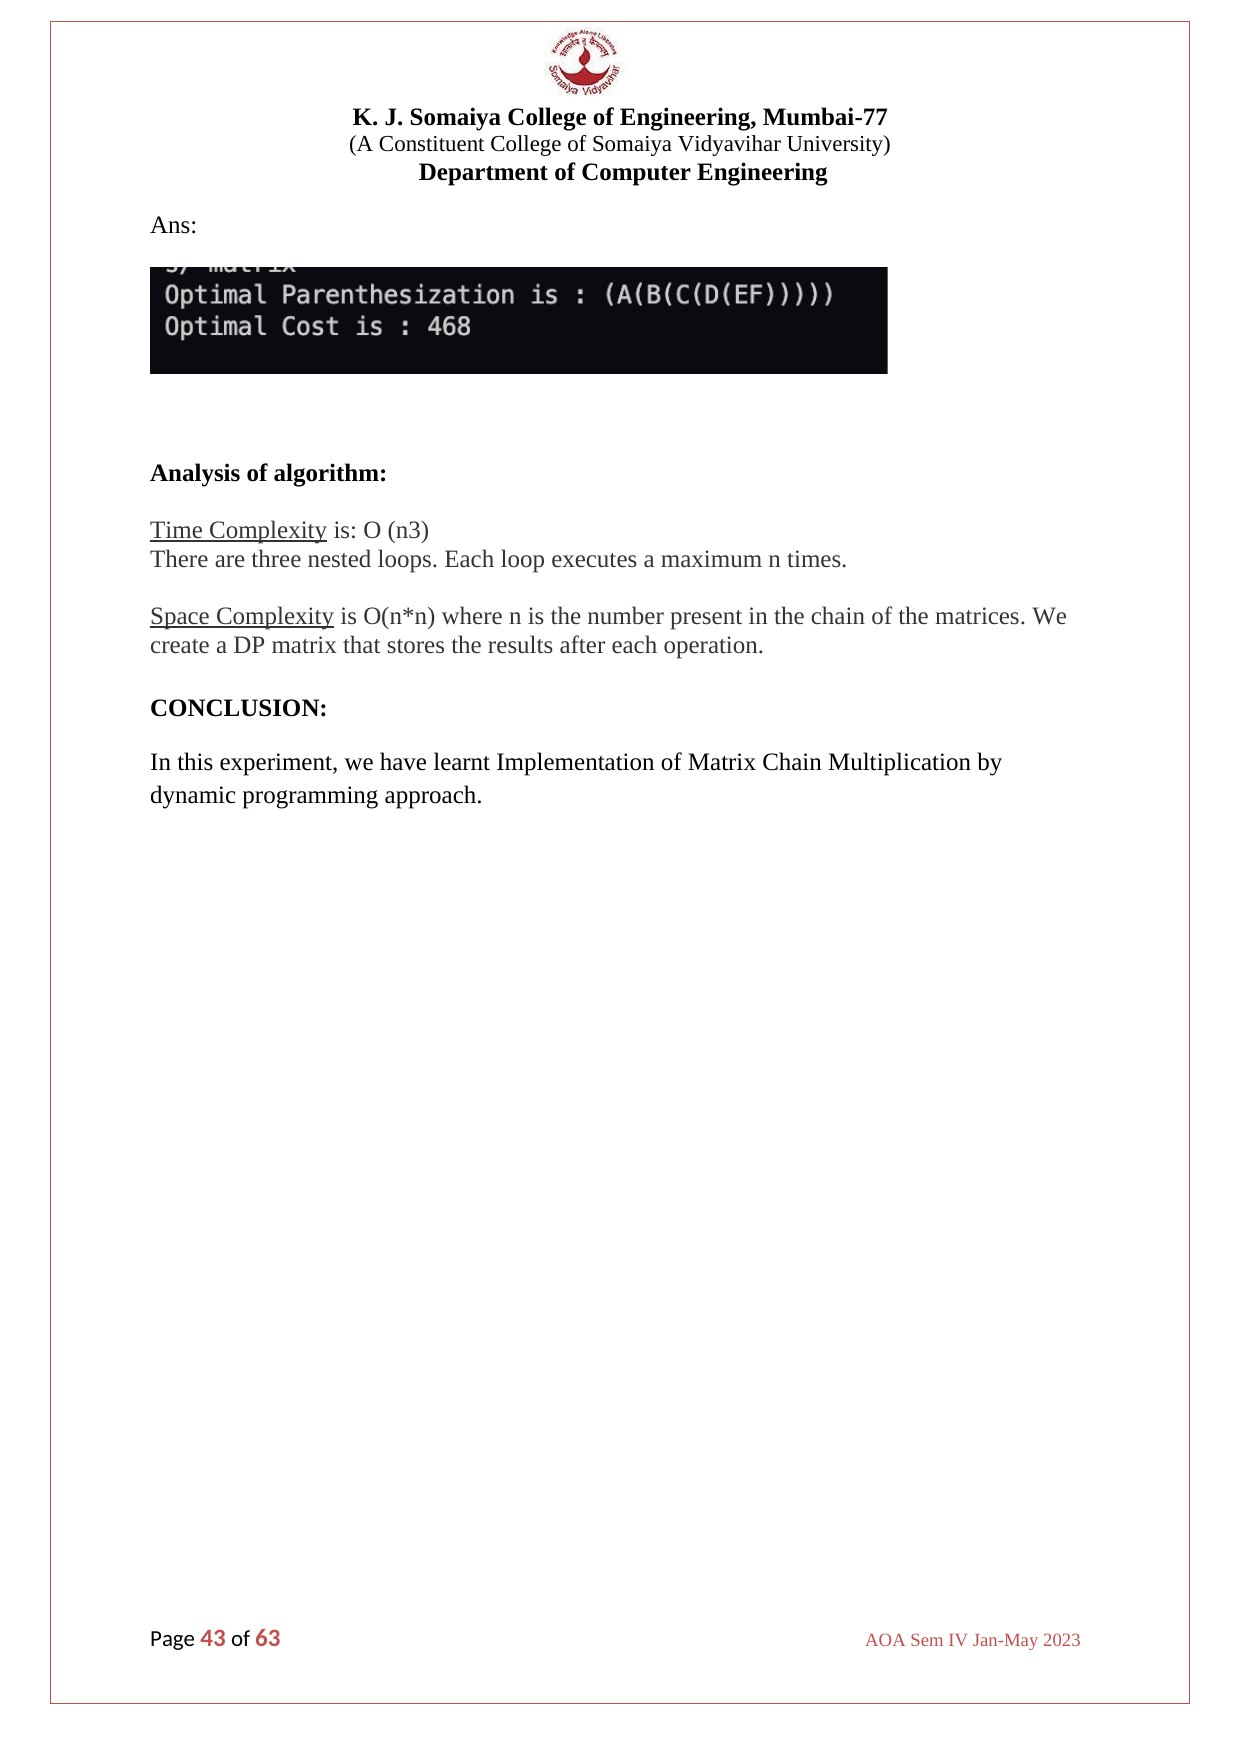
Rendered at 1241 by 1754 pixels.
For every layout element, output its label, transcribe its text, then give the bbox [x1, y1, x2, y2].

picture [150, 267, 888, 374]
text In this experiment, we have learnt Implementation of Matrix Chain Multiplication by dynamic programming approach. [150, 747, 1090, 809]
text CONCLUSION: [150, 693, 1090, 722]
text There are three nested loops. Each loop executes a maximum n times. [150, 544, 1090, 573]
text Analysis of algorithm: [150, 458, 1090, 486]
text Time Complexity is: O (n3) [150, 515, 1090, 544]
text Ans: [150, 214, 1090, 238]
text Space Complexity is O(n*n) where n is the number present in the chain of the matrices. We create a DP matrix that stores the results after each operation. [150, 601, 1090, 659]
picture [543, 27, 626, 97]
